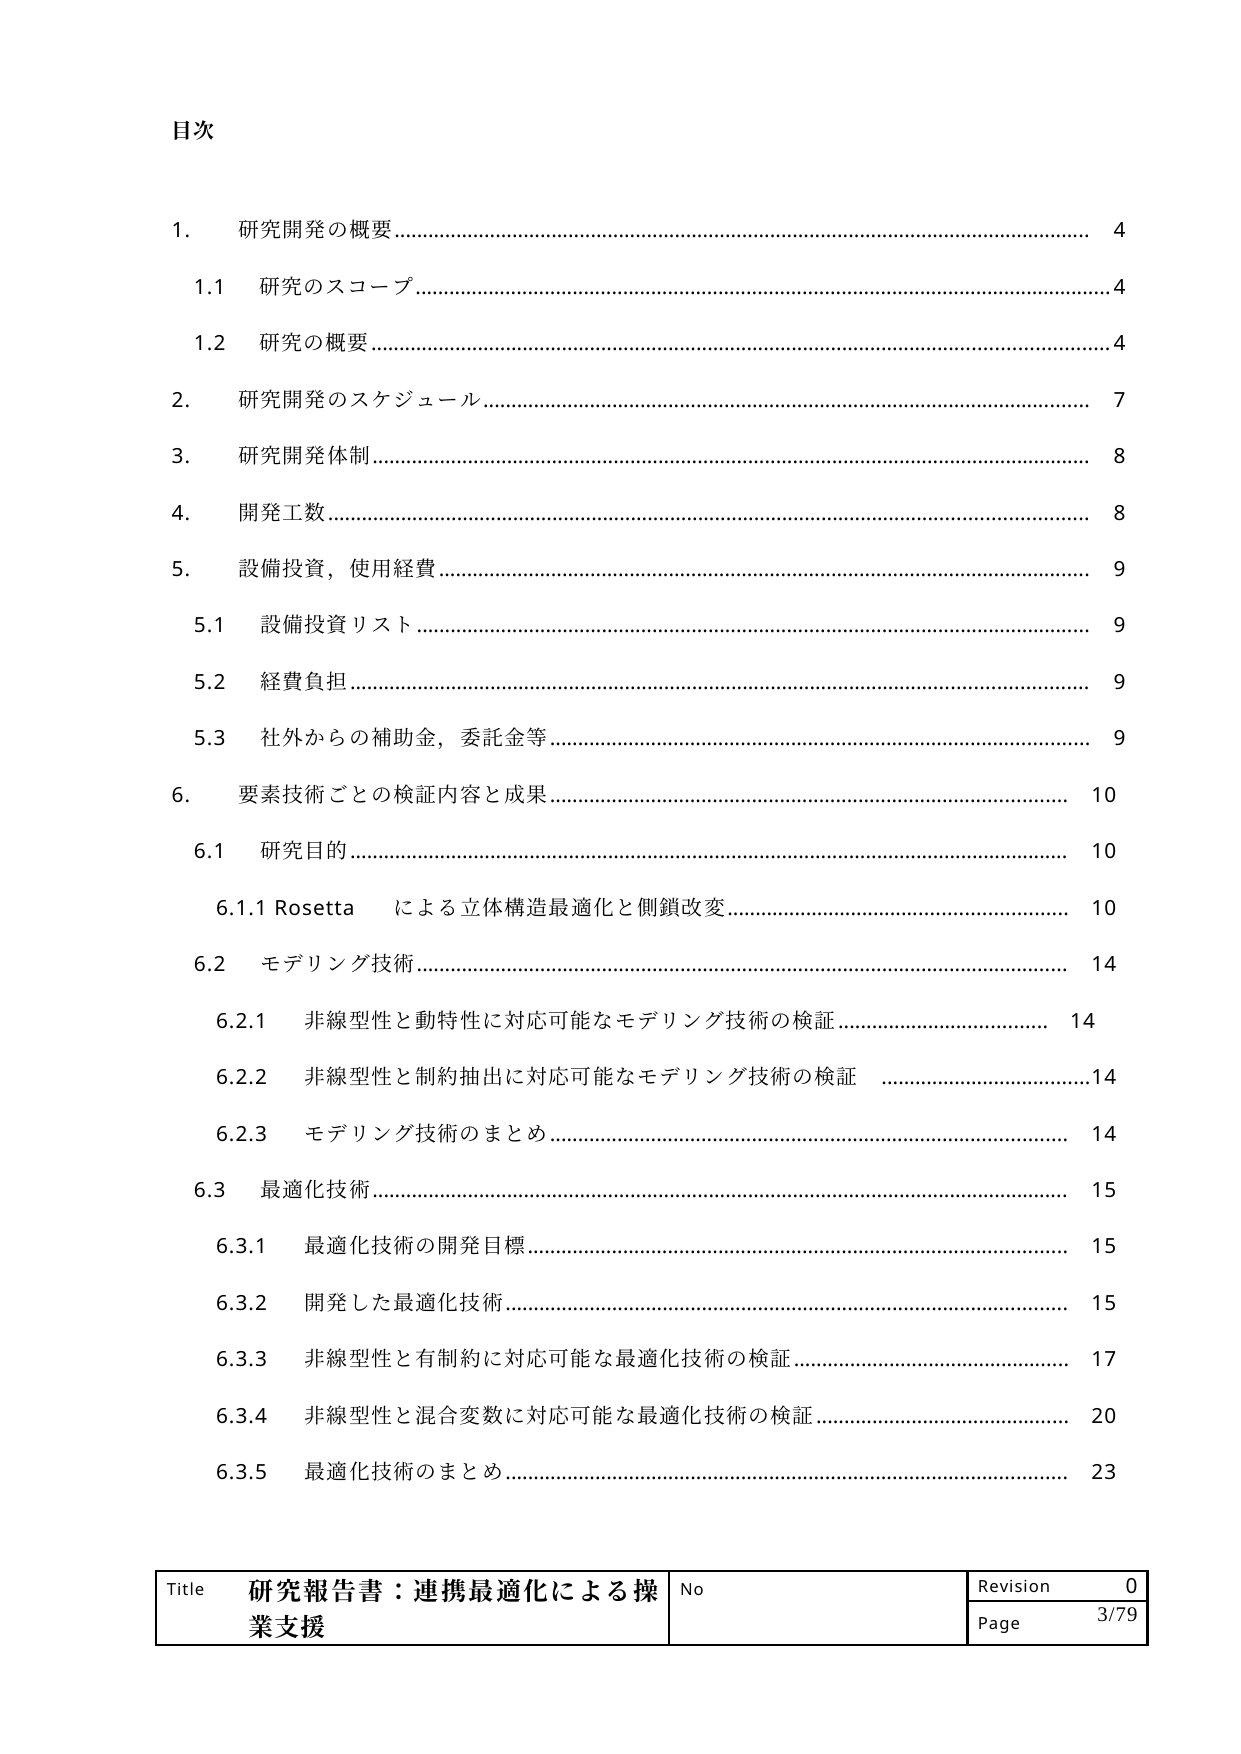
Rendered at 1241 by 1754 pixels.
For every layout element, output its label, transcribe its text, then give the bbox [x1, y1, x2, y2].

text 目次 [171, 114, 1126, 144]
text 5. 設備投資，使用経費 9 [171, 539, 1126, 596]
text 6.3.5 最適化技術のまとめ 23 [212, 1443, 1126, 1499]
text 6.2.2 非線型性と制約抽出に対応可能なモデリング技術の検証 14 [212, 1047, 1126, 1104]
text 6.2.3 モデリング技術のまとめ 14 [212, 1104, 1126, 1160]
text 6.3.4 非線型性と混合変数に対応可能な最適化技術の検証 20 [212, 1386, 1126, 1443]
text 1. 研究開発の概要 4 [171, 201, 1126, 257]
text 3. 研究開発体制 8 [171, 426, 1126, 483]
text 6.1.1 Rosettaによる立体構造最適化と側鎖改変 10 [212, 878, 1126, 934]
text 6.2.1 非線型性と動特性に対応可能なモデリング技術の検証 14 [212, 991, 1126, 1047]
text 6.3.3 非線型性と有制約に対応可能な最適化技術の検証 17 [212, 1330, 1126, 1386]
text 6.2 モデリング技術 14 [192, 934, 1126, 991]
text 6.3.1 最適化技術の開発目標 15 [212, 1217, 1126, 1273]
text 5.3 社外からの補助金，委託金等 9 [192, 709, 1126, 765]
text 6.3 最適化技術 15 [192, 1160, 1126, 1217]
text 1.2 研究の概要 4 [192, 313, 1126, 370]
text 6. 要素技術ごとの検証内容と成果 10 [171, 765, 1126, 822]
text 1.1 研究のスコープ 4 [192, 257, 1126, 313]
text 5.2 経費負担 9 [192, 652, 1126, 709]
text 6.1 研究目的 10 [192, 822, 1126, 878]
text 5.1 設備投資リスト 9 [192, 596, 1126, 652]
text 6.3.2 開発した最適化技術 15 [212, 1273, 1126, 1330]
text 2. 研究開発のスケジュール 7 [171, 370, 1126, 426]
text 4. 開発工数 8 [171, 483, 1126, 539]
